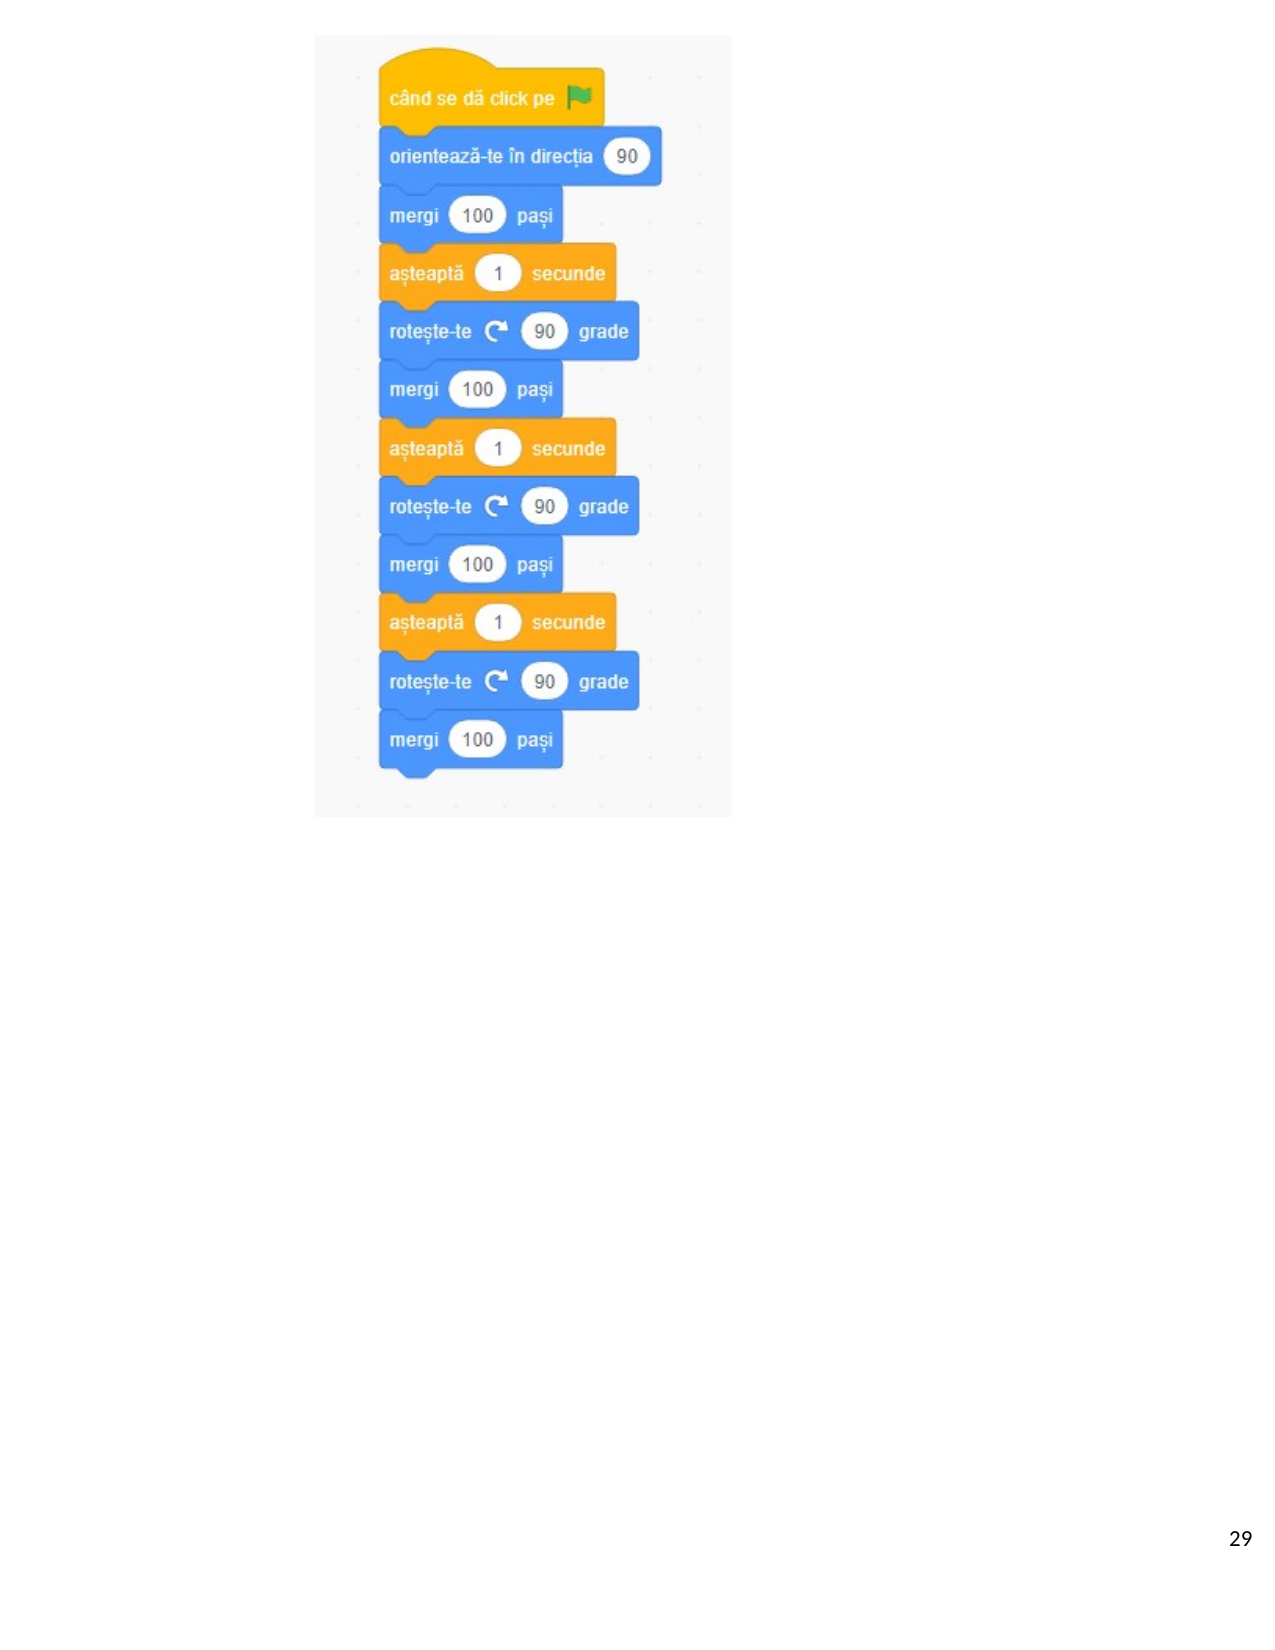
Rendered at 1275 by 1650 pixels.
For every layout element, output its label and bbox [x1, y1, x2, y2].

picture [314, 35, 732, 817]
